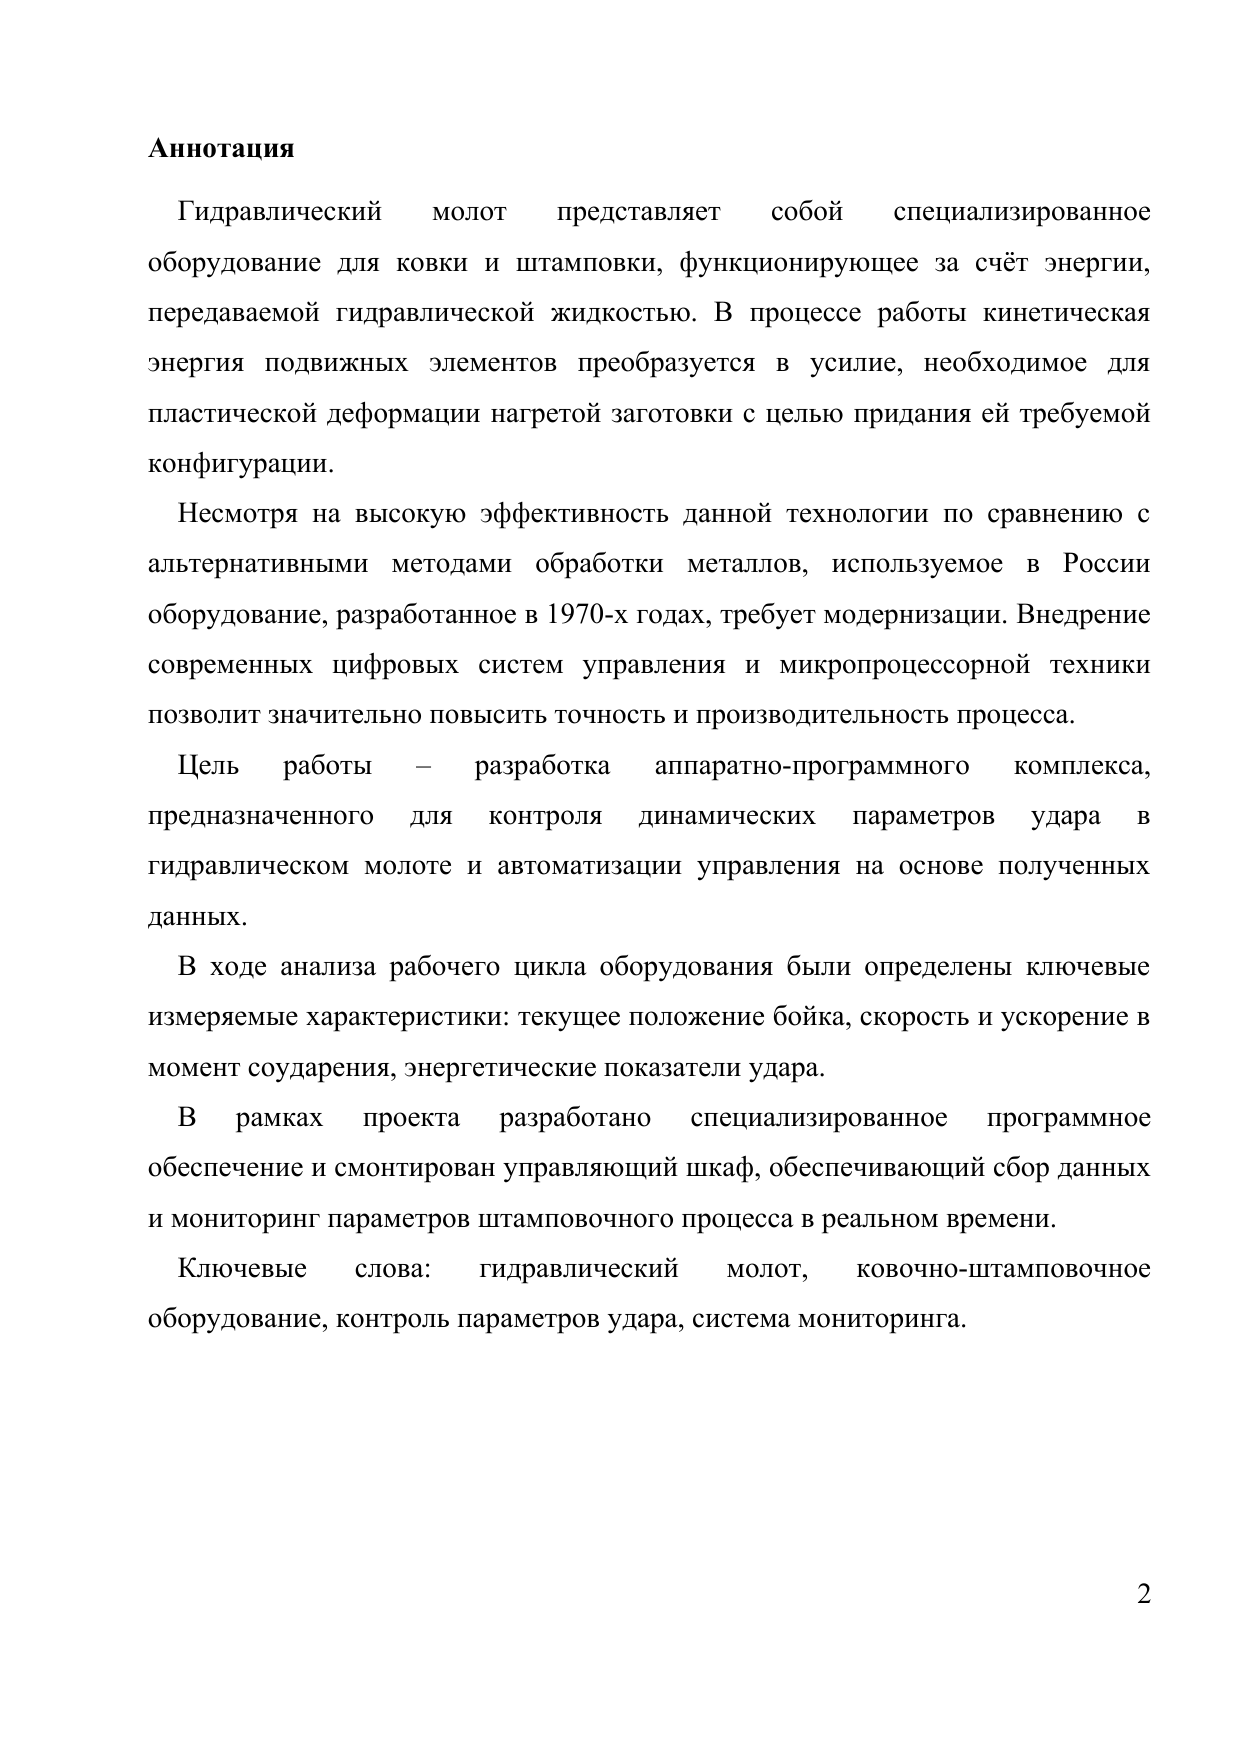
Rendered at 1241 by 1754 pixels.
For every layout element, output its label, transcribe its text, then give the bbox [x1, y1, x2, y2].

text Несмотря на высокую эффективность данной технологии по сравнению с альтернативными методами обработки металлов, используемое в России оборудование, разработанное в 1970-х годах, требует модернизации. Внедрение современных цифровых систем управления и микропроцессорной техники позволит значительно повысить точность и производительность процесса. [148, 495, 1152, 730]
text В рамках проекта разработано специализированное программное обеспечение и смонтирован управляющий шкаф, обеспечивающий сбор данных и мониторинг параметров штамповочного процесса в реальном времени. [148, 1099, 1152, 1233]
text В ходе анализа рабочего цикла оборудования были определены ключевые измеряемые характеристики: текущее положение бойка, скорость и ускорение в момент соударения, энергетические показатели удара. [148, 948, 1152, 1082]
text Ключевые слова: гидравлический молот, ковочно-штамповочное оборудование, контроль параметров удара, система мониторинга. [148, 1250, 1152, 1334]
text Аннотация [148, 131, 1152, 164]
text Гидравлический молот представляет собой специализированное оборудование для ковки и штамповки, функционирующее за счёт энергии, передаваемой гидравлической жидкостью. В процессе работы кинетическая энергия подвижных элементов преобразуется в усилие, необходимое для пластической деформации нагретой заготовки с целью придания ей требуемой конфигурации. [148, 193, 1152, 478]
text Цель работы – разработка аппаратно-программного комплекса, предназначенного для контроля динамических параметров удара в гидравлическом молоте и автоматизации управления на основе полученных данных. [148, 747, 1152, 931]
